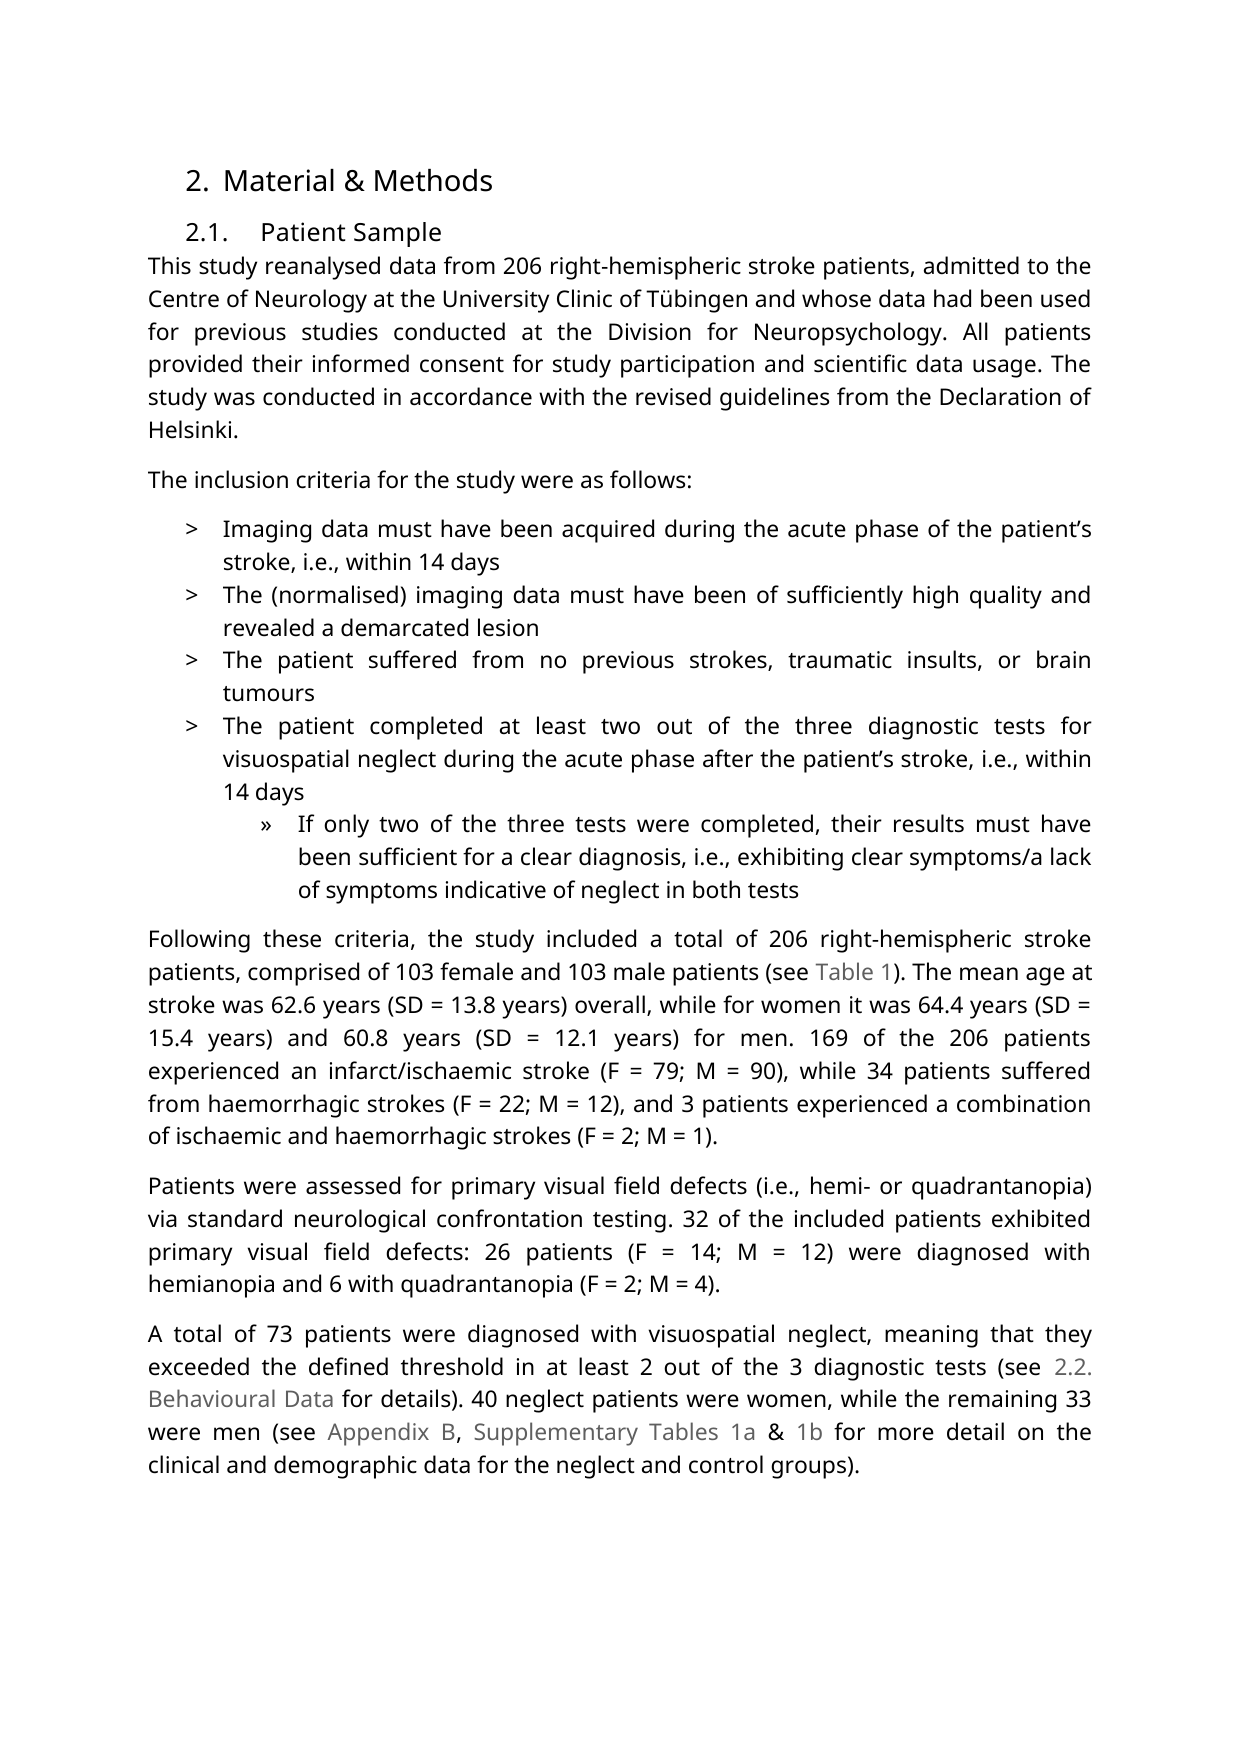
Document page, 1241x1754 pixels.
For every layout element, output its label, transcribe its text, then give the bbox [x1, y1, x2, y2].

text This study reanalysed data from 206 right-hemispheric stroke patients, admitted to the Centre of Neurology at the University Clinic of Tübingen and whose data had been used for previous studies conducted at the Division for Neuropsychology. All patients provided their informed consent for study participation and scientific data usage. The study was conducted in accordance with the revised guidelines from the Declaration of Helsinki. [148, 250, 1093, 445]
text The inclusion criteria for the study were as follows: [148, 463, 1093, 495]
text Following these criteria, the study included a total of 206 right-hemispheric stroke patients, comprised of 103 female and 103 male patients (see Table 1). The mean age at stroke was 62.6 years (SD = 13.8 years) overall, while for women it was 64.4 years (SD = 15.4 years) and 60.8 years (SD = 12.1 years) for men. 169 of the 206 patients experienced an infarct/ischaemic stroke (F = 79; M = 90), while 34 patients suffered from haemorrhagic strokes (F = 22; M = 12), and 3 patients experienced a combination of ischaemic and haemorrhagic strokes (F = 2; M = 1). [148, 923, 1093, 1152]
subtitle Patient Sample [185, 214, 1093, 248]
subtitle Material & Methods [185, 160, 1093, 200]
text A total of 73 patients were diagnosed with visuospatial neglect, meaning that they exceeded the defined threshold in at least 2 out of the 3 diagnostic tests (see 2.2. Behavioural Data for details). 40 neglect patients were women, while the remaining 33 were men (see Appendix B, Supplementary Tables 1a & 1b for more detail on the clinical and demographic data for the neglect and control groups). [148, 1318, 1093, 1480]
list The patient completed at least two out of the three diagnostic tests for visuospatial neglect during the acute phase after the patient’s stroke, i.e., within 14 days [185, 710, 1093, 807]
text Patients were assessed for primary visual field defects (i.e., hemi- or quadrantanopia) via standard neurological confrontation testing. 32 of the included patients exhibited primary visual field defects: 26 patients (F = 14; M = 12) were diagnosed with hemianopia and 6 with quadrantanopia (F = 2; M = 4). [148, 1170, 1093, 1299]
list Imaging data must have been acquired during the acute phase of the patient’s stroke, i.e., within 14 days [185, 513, 1093, 577]
list The patient suffered from no previous strokes, traumatic insults, or brain tumours [185, 644, 1093, 708]
list The (normalised) imaging data must have been of sufficiently high quality and revealed a demarcated lesion [185, 579, 1093, 643]
list If only two of the three tests were completed, their results must have been sufficient for a clear diagnosis, i.e., exhibiting clear symptoms/a lack of symptoms indicative of neglect in both tests [260, 808, 1093, 905]
